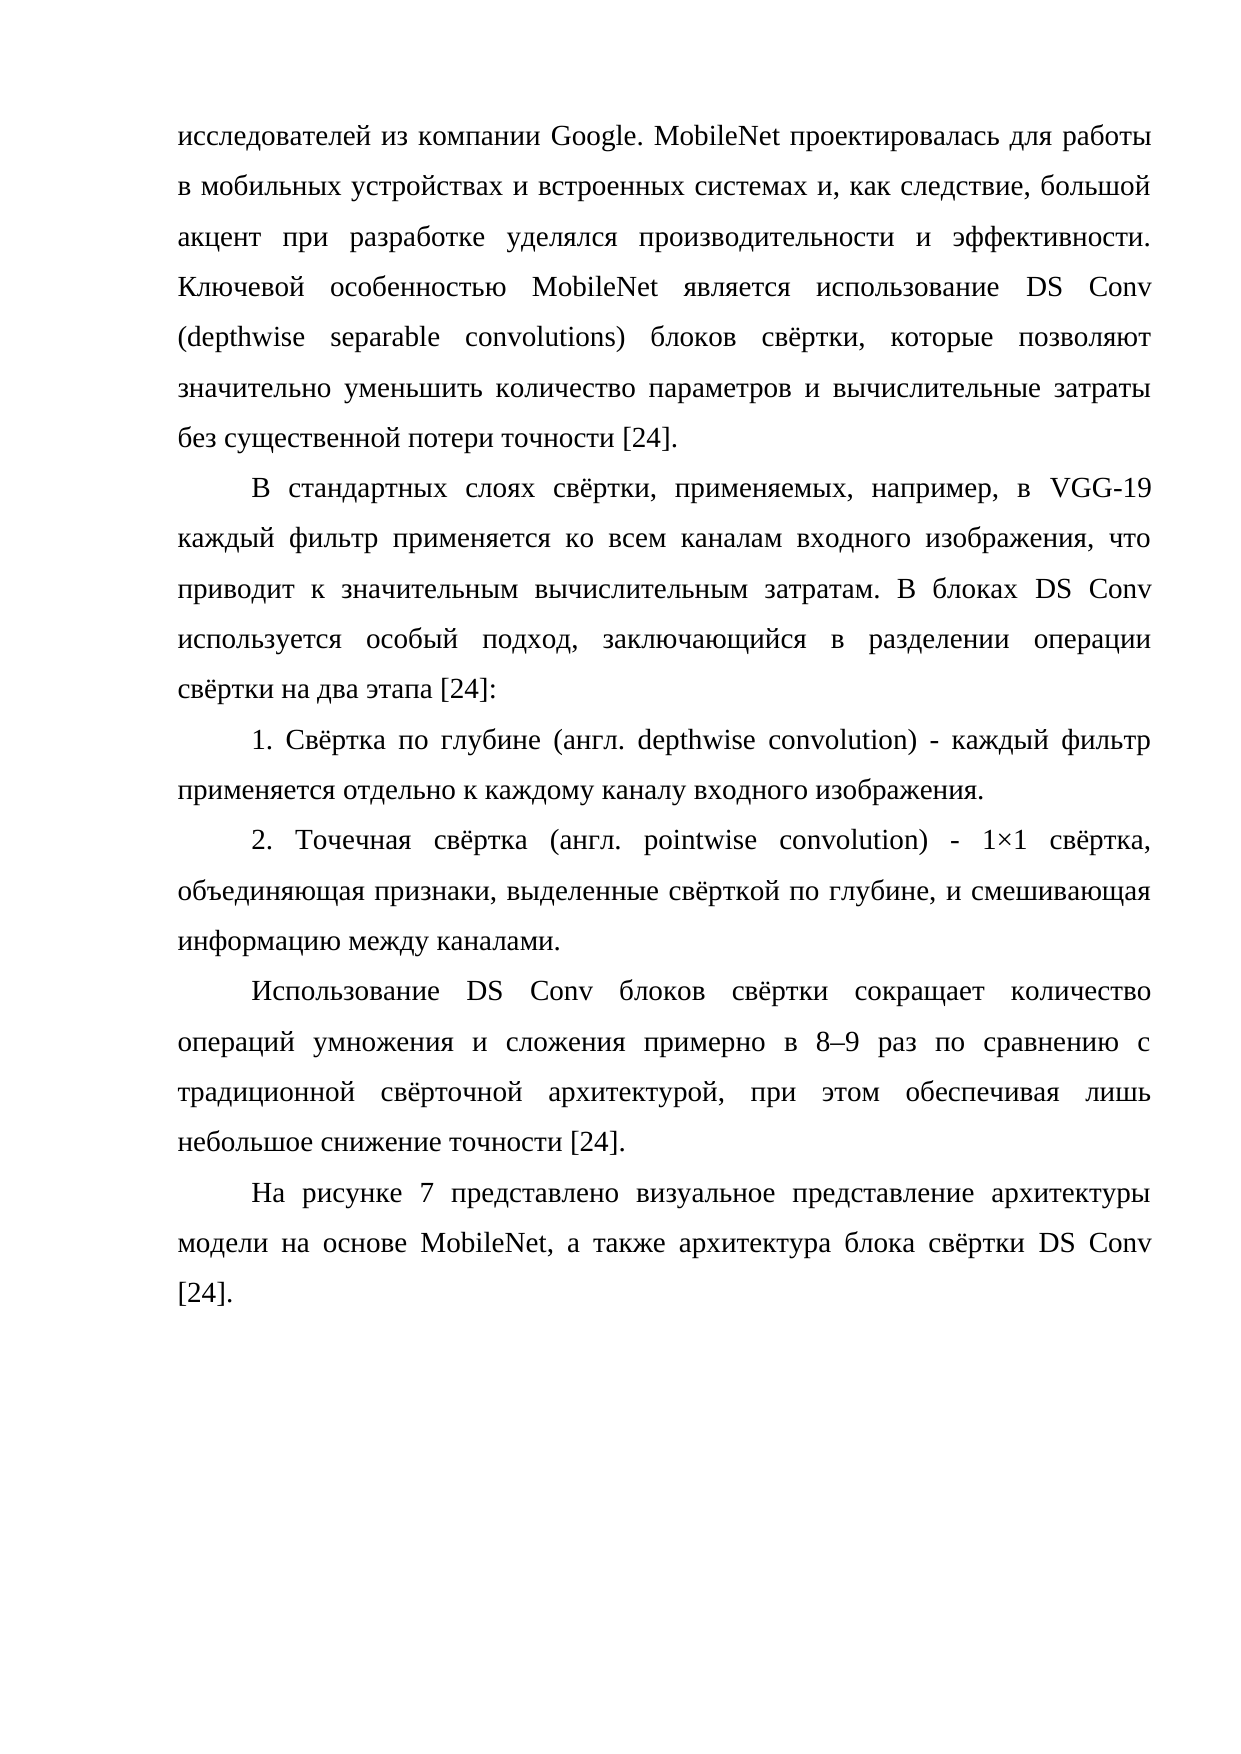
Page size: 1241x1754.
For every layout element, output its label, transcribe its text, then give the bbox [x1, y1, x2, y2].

text На рисунке 7 представлено визуальное представление архитектуры модели на основе MobileNet, а также архитектура блока свёртки DS Conv [24]. [177, 1175, 1152, 1309]
text Использование DS Conv блоков свёртки сокращает количество операций умножения и сложения примерно в 8–9 раз по сравнению с традиционной свёрточной архитектурой, при этом обеспечивая лишь небольшое снижение точности [24]. [177, 973, 1152, 1158]
text 1. Cвёртка по глубине (англ. depthwise convolution) - каждый фильтр применяется отдельно к каждому каналу входного изображения. [177, 722, 1152, 806]
text 2. Точечная свёртка (англ. pointwise convolution) - 1×1 свёртка, объединяющая признаки, выделенные свёрткой по глубине, и смешивающая информацию между каналами. [177, 822, 1152, 957]
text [177, 118, 1152, 453]
text В стандартных слоях свёртки, применяемых, например, в VGG-19 каждый фильтр применяется ко всем каналам входного изображения, что приводит к значительным вычислительным затратам. В блоках DS Conv используется особый подход, заключающийся в разделении операции свёртки на два этапа [24]: [177, 470, 1152, 705]
